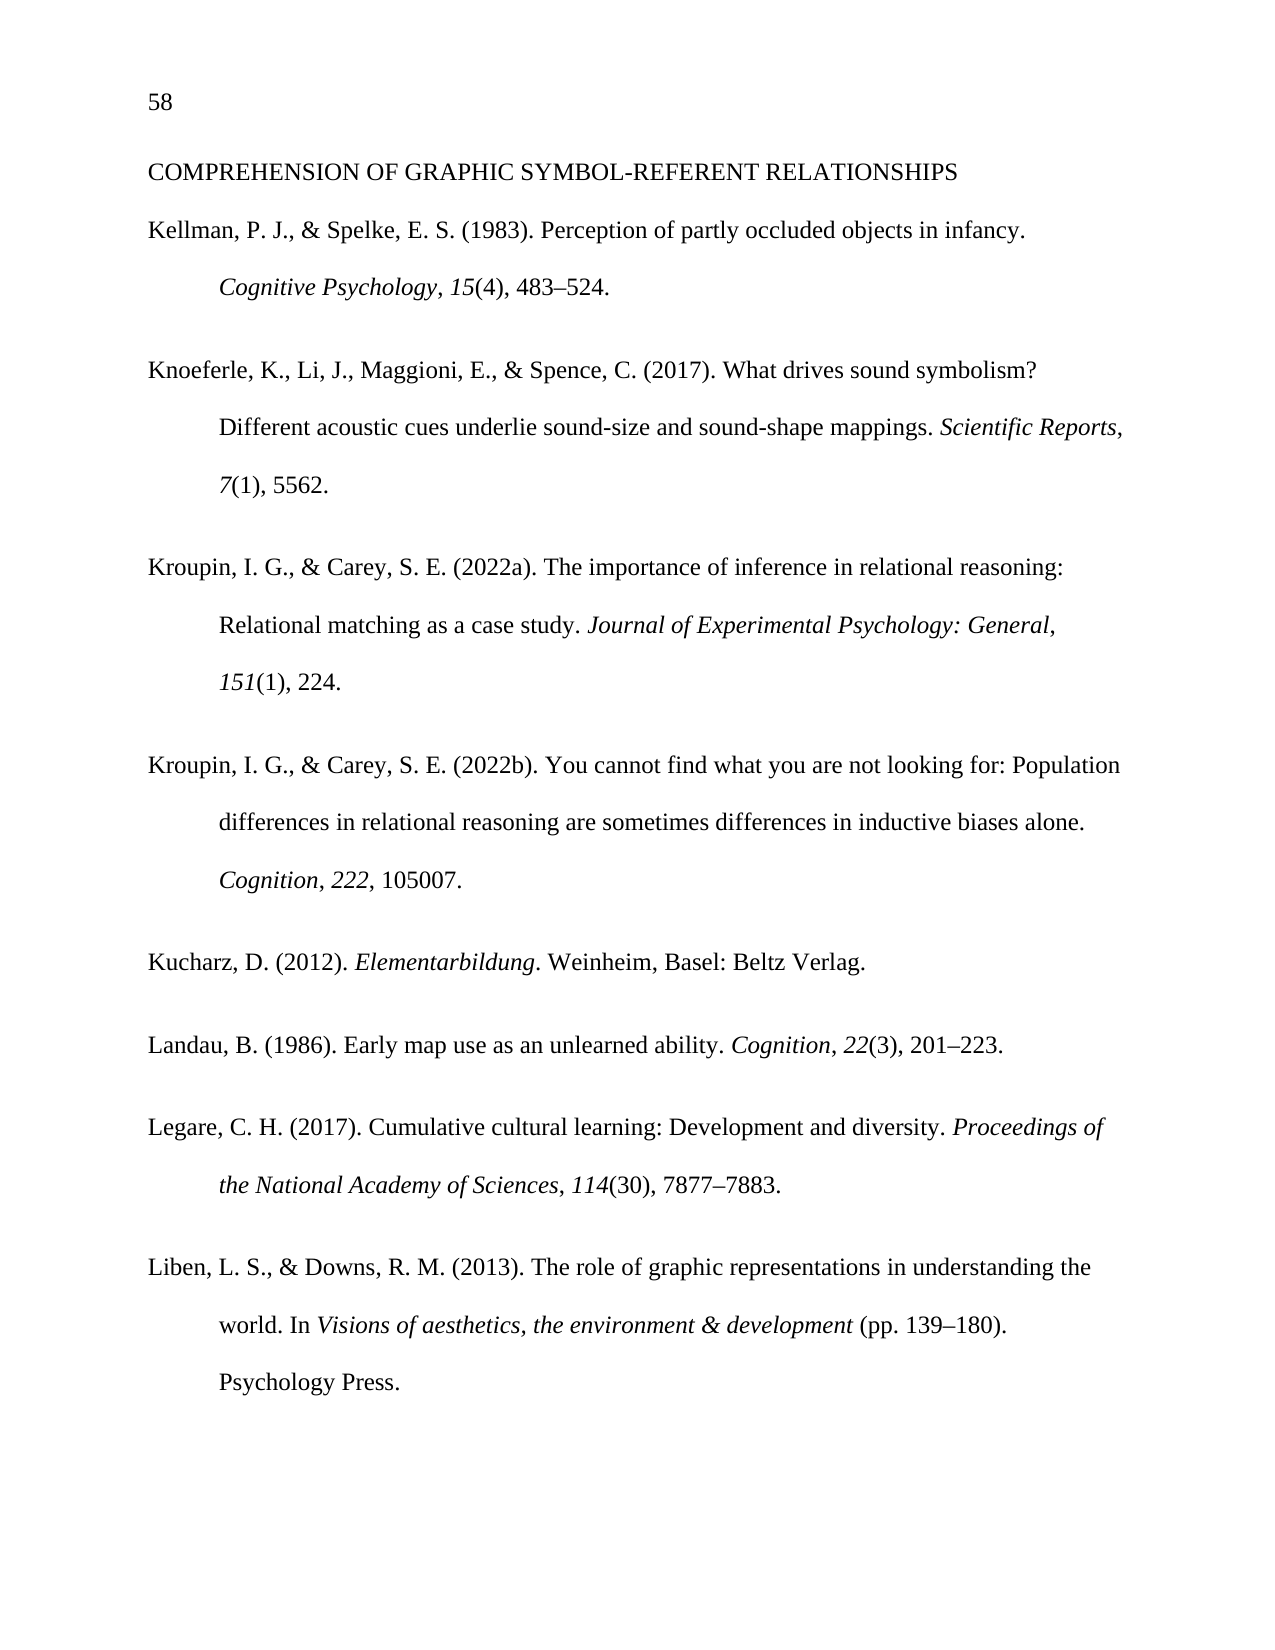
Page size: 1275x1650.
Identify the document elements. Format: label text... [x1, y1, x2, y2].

text Liben, L. S., & Downs, R. M. (2013). The role of graphic representations in understanding the world. In Visions of aesthetics, the environment & development (pp. 139–180). Psychology Press. [148, 1252, 1127, 1396]
text Knoeferle, K., Li, J., Maggioni, E., & Spence, C. (2017). What drives sound symbolism? Different acoustic cues underlie sound-size and sound-shape mappings. Scientific Reports, 7(1), 5562. [148, 355, 1127, 499]
text Legare, C. H. (2017). Cumulative cultural learning: Development and diversity. Proceedings of the National Academy of Sciences, 114(30), 7877–7883. [148, 1112, 1127, 1199]
text Kroupin, I. G., & Carey, S. E. (2022b). You cannot find what you are not looking for: Population differences in relational reasoning are sometimes differences in inductive biases alone. Cognition, 222, 105007. [148, 750, 1127, 894]
text Kroupin, I. G., & Carey, S. E. (2022a). The importance of inference in relational reasoning: Relational matching as a case study. Journal of Experimental Psychology: General, 151(1), 224. [148, 552, 1127, 696]
text Landau, B. (1986). Early map use as an unlearned ability. Cognition, 22(3), 201–223. [148, 1030, 1127, 1059]
text Kucharz, D. (2012). Elementarbildung. Weinheim, Basel: Beltz Verlag. [148, 947, 1127, 976]
text Kellman, P. J., & Spelke, E. S. (1983). Perception of partly occluded objects in infancy. Cognitive Psychology, 15(4), 483–524. [148, 215, 1127, 301]
